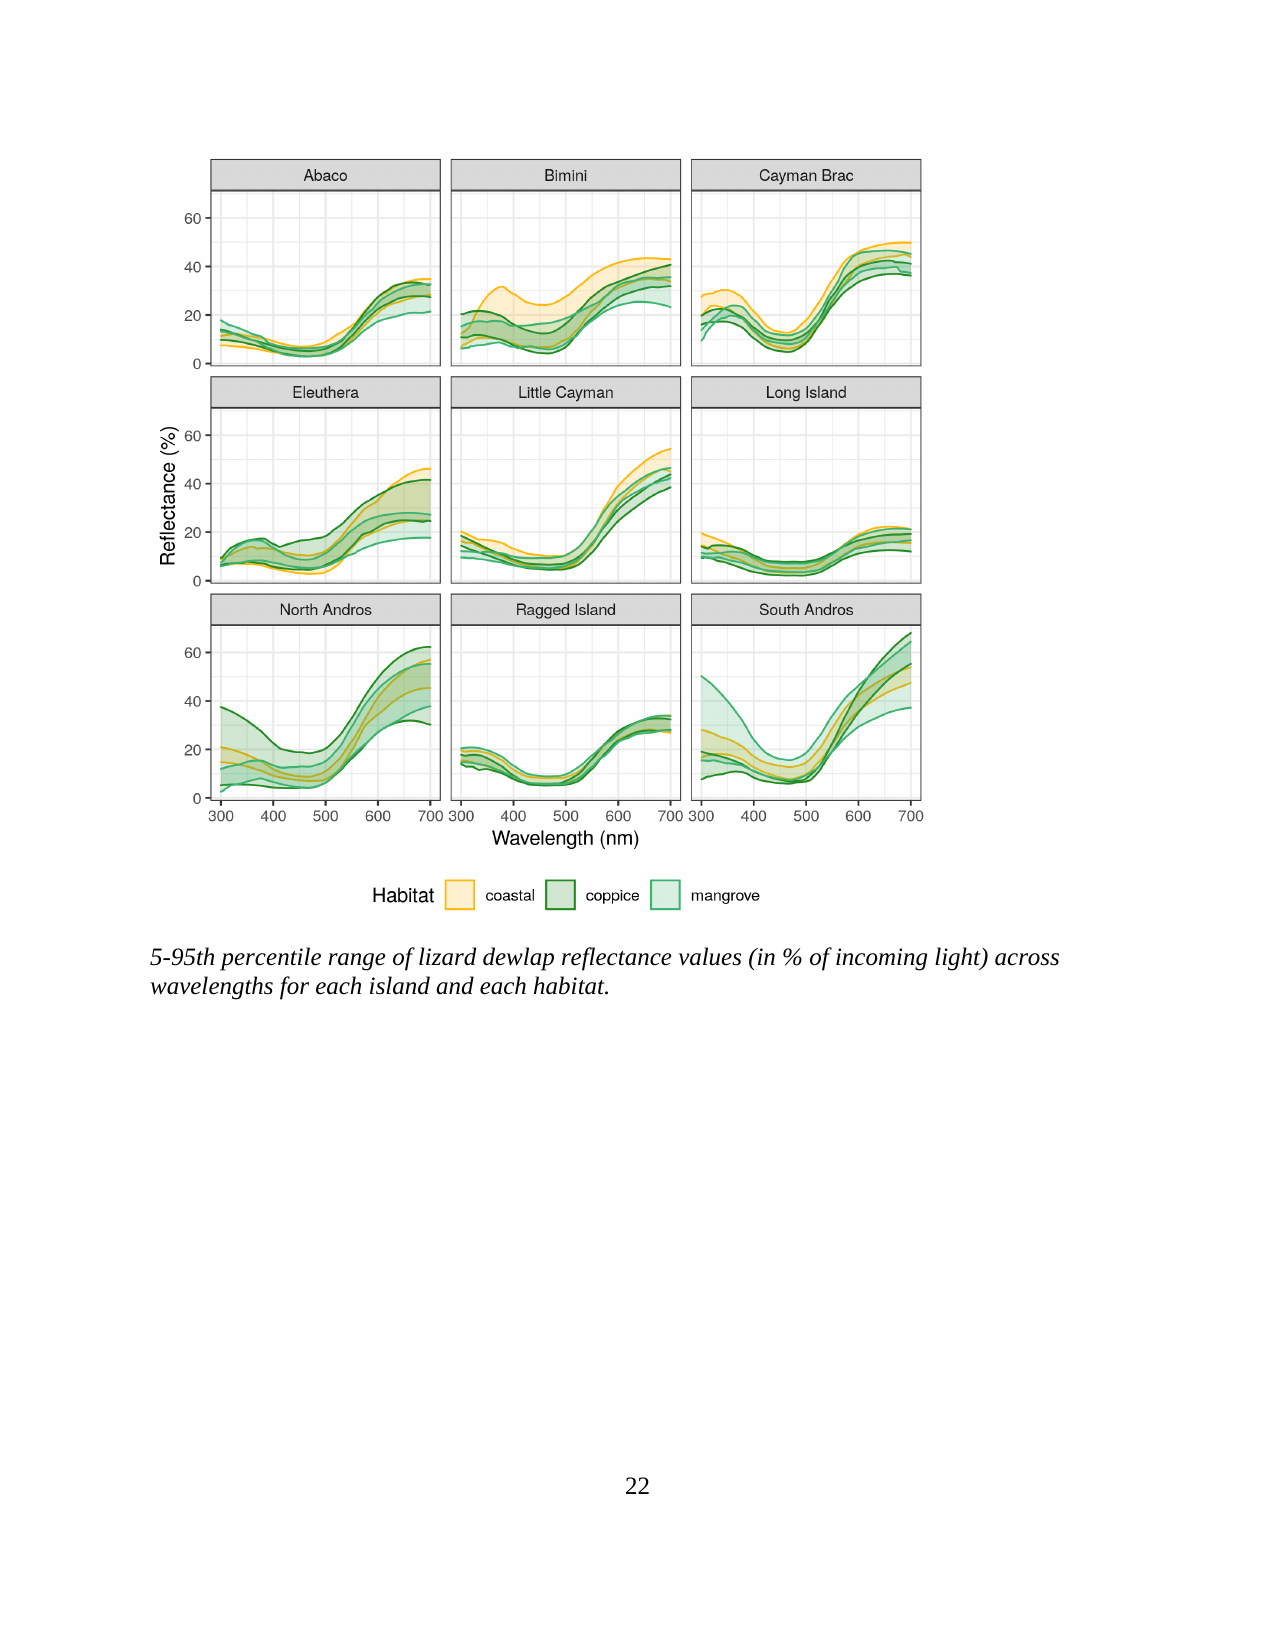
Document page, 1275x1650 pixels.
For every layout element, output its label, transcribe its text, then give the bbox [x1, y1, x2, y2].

text 5-95th percentile range of lizard dewlap reflectance values (in % of incoming light) across wavelengths for each island and each habitat. [150, 942, 1125, 1000]
picture [150, 150, 930, 930]
